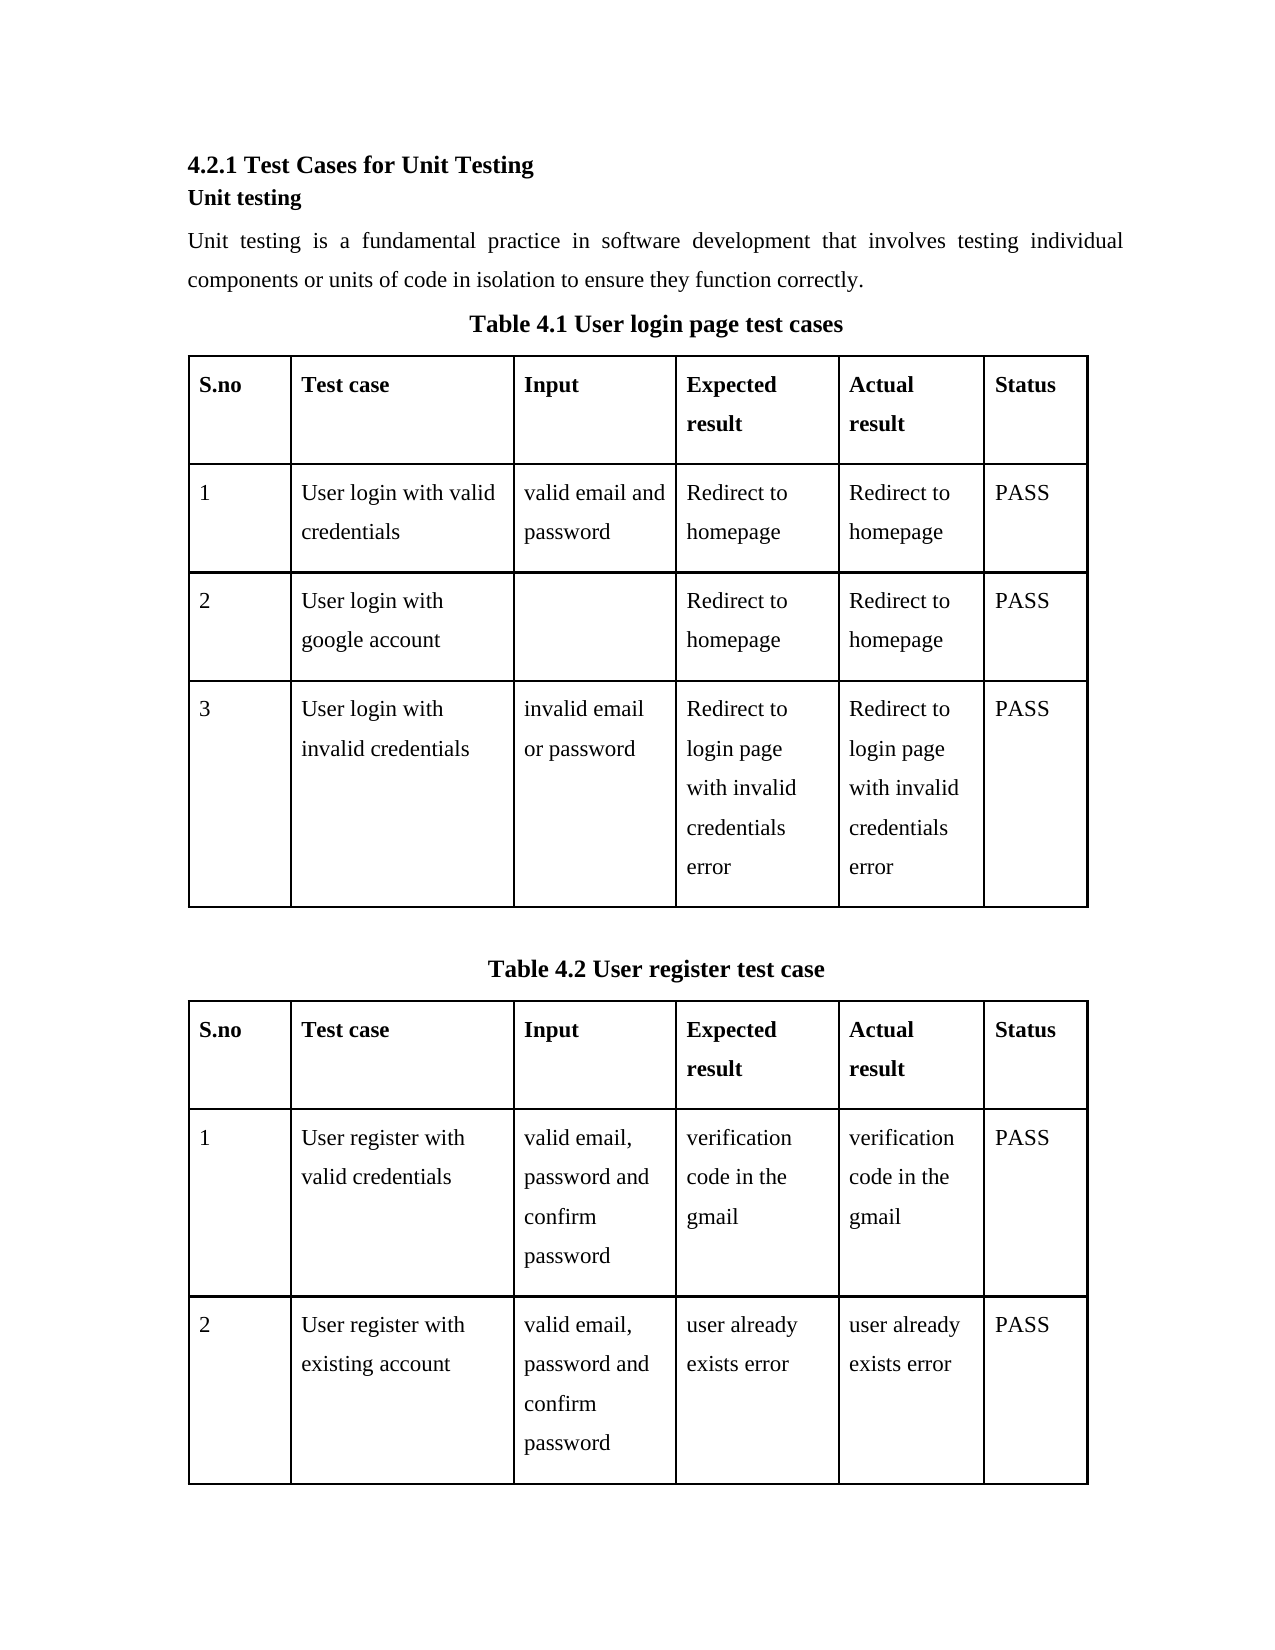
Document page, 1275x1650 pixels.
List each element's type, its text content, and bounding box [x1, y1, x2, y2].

table_header Actual result [840, 357, 983, 463]
text Table 4.1 User login page test cases [187, 309, 1125, 338]
table_cell [515, 574, 675, 679]
table_cell user already exists error [840, 1298, 983, 1482]
table_header Test case [292, 357, 513, 463]
table_cell verification code in the gmail [677, 1110, 838, 1295]
table_header Expected result [677, 1002, 838, 1108]
table_cell Redirect to homepage [840, 574, 983, 679]
table_cell valid email, password and confirm password [515, 1110, 675, 1295]
table_cell 1 [190, 1110, 290, 1295]
table_cell User login with invalid credentials [292, 682, 513, 906]
table_header S.no [190, 357, 290, 463]
text Unit testing [187, 184, 1125, 211]
table_cell invalid email or password [515, 682, 675, 906]
table_cell PASS [985, 1110, 1086, 1295]
table_header Status [985, 1002, 1086, 1108]
text Table 4.2 User register test case [187, 954, 1125, 983]
table_cell Redirect to homepage [840, 465, 983, 571]
table_cell Redirect to homepage [677, 465, 838, 571]
table_cell User login with google account [292, 574, 513, 679]
table_header Expected result [677, 357, 838, 463]
table_header Input [515, 1002, 675, 1108]
table_cell valid email, password and confirm password [515, 1298, 675, 1482]
table_header Status [985, 357, 1086, 463]
table_cell verification code in the gmail [840, 1110, 983, 1295]
table_cell User register with valid credentials [292, 1110, 513, 1295]
table_cell Redirect to homepage [677, 574, 838, 679]
table_header S.no [190, 1002, 290, 1108]
table_cell 2 [190, 1298, 290, 1482]
table_cell Redirect to login page with invalid credentials error [840, 682, 983, 906]
table_cell user already exists error [677, 1298, 838, 1482]
table_cell PASS [985, 465, 1086, 571]
table_cell User login with valid credentials [292, 465, 513, 571]
table_cell Redirect to login page with invalid credentials error [677, 682, 838, 906]
table_cell User register with existing account [292, 1298, 513, 1482]
table_header Actual result [840, 1002, 983, 1108]
table_header Input [515, 357, 675, 463]
table_header Test case [292, 1002, 513, 1108]
table_cell 1 [190, 465, 290, 571]
table_cell PASS [985, 574, 1086, 679]
table_cell 2 [190, 574, 290, 679]
table_cell PASS [985, 1298, 1086, 1482]
table_cell valid email and password [515, 465, 675, 571]
subtitle 4.2.1 Test Cases for Unit Testing [187, 150, 1125, 179]
table_cell 3 [190, 682, 290, 906]
text Unit testing is a fundamental practice in software development that involves testing individual components or units of code in isolation to ensure they function correctly. [187, 227, 1125, 293]
table_cell PASS [985, 682, 1086, 906]
